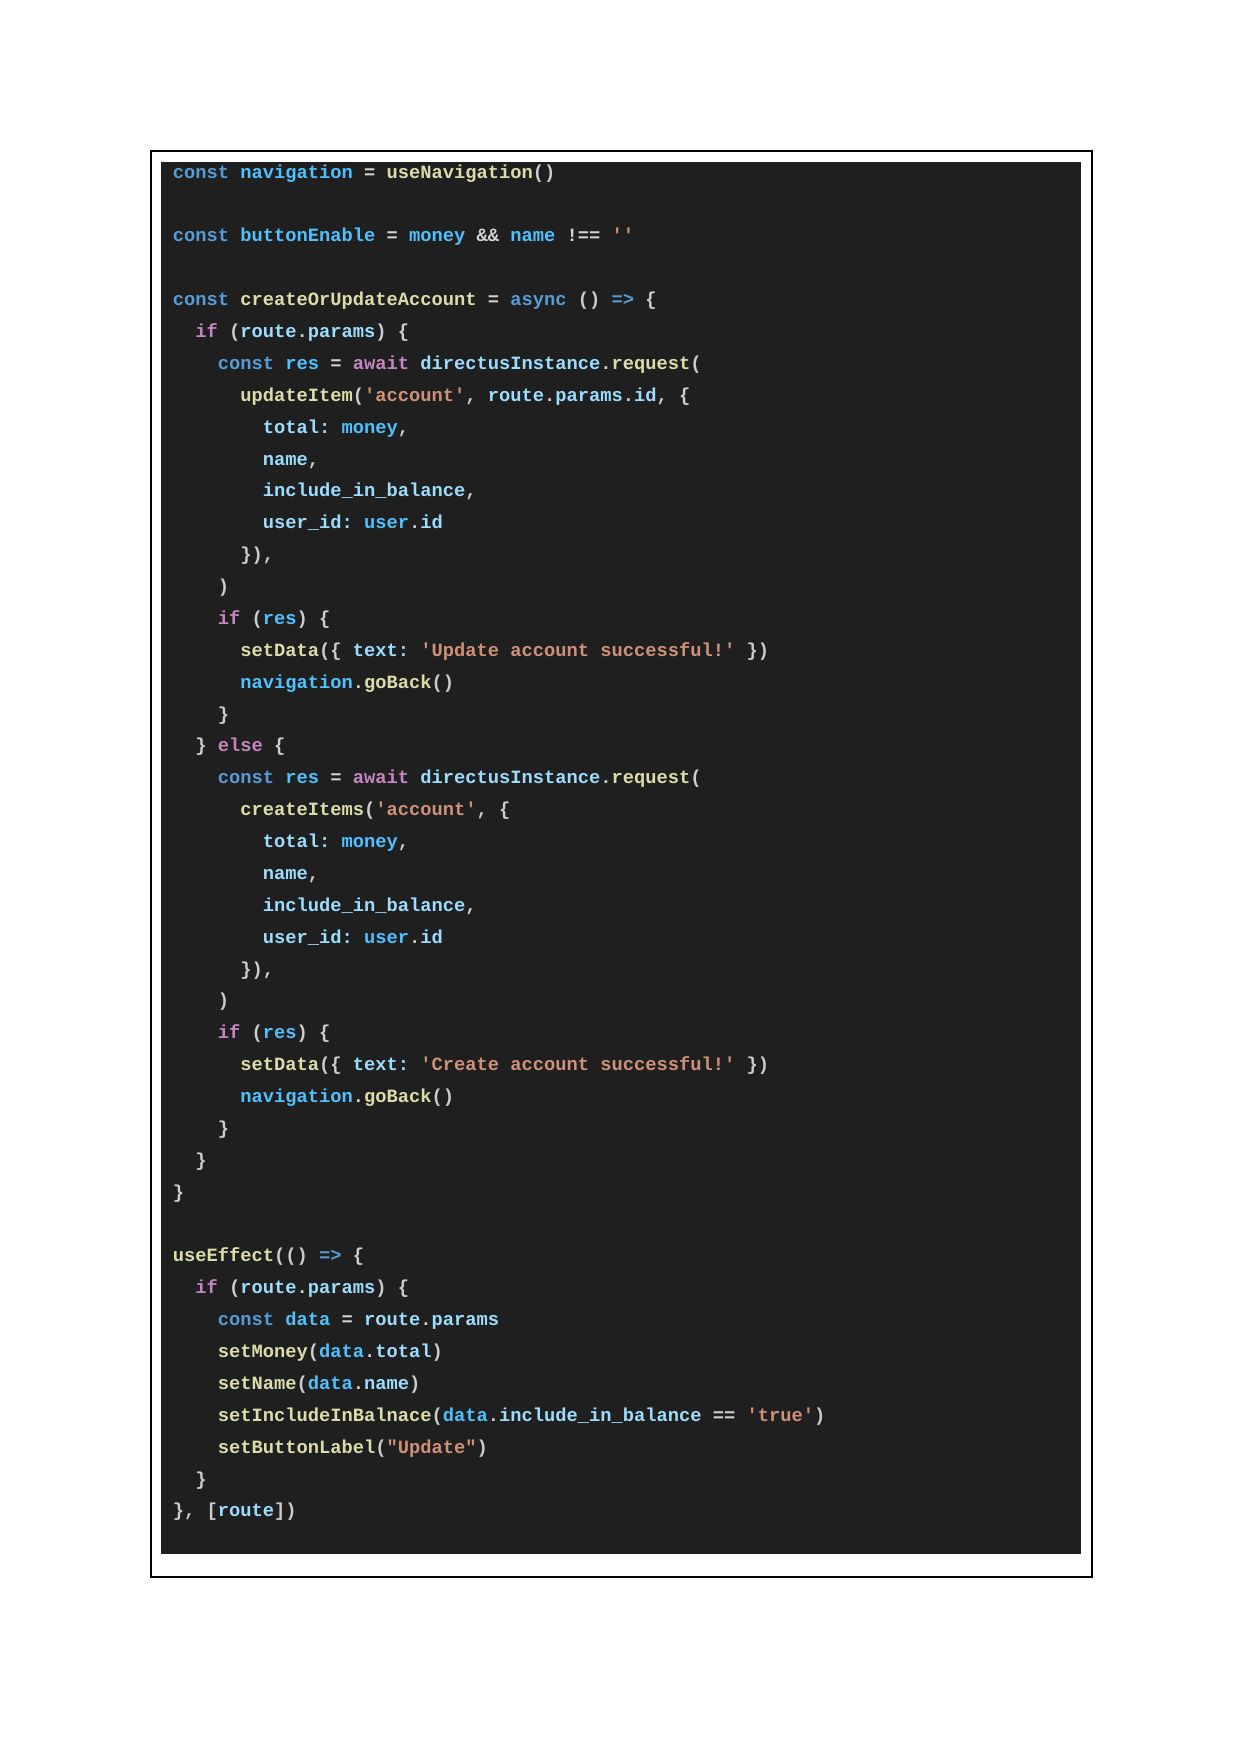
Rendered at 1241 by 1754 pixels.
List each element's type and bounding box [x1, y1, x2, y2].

table_header [152, 152, 1091, 1576]
